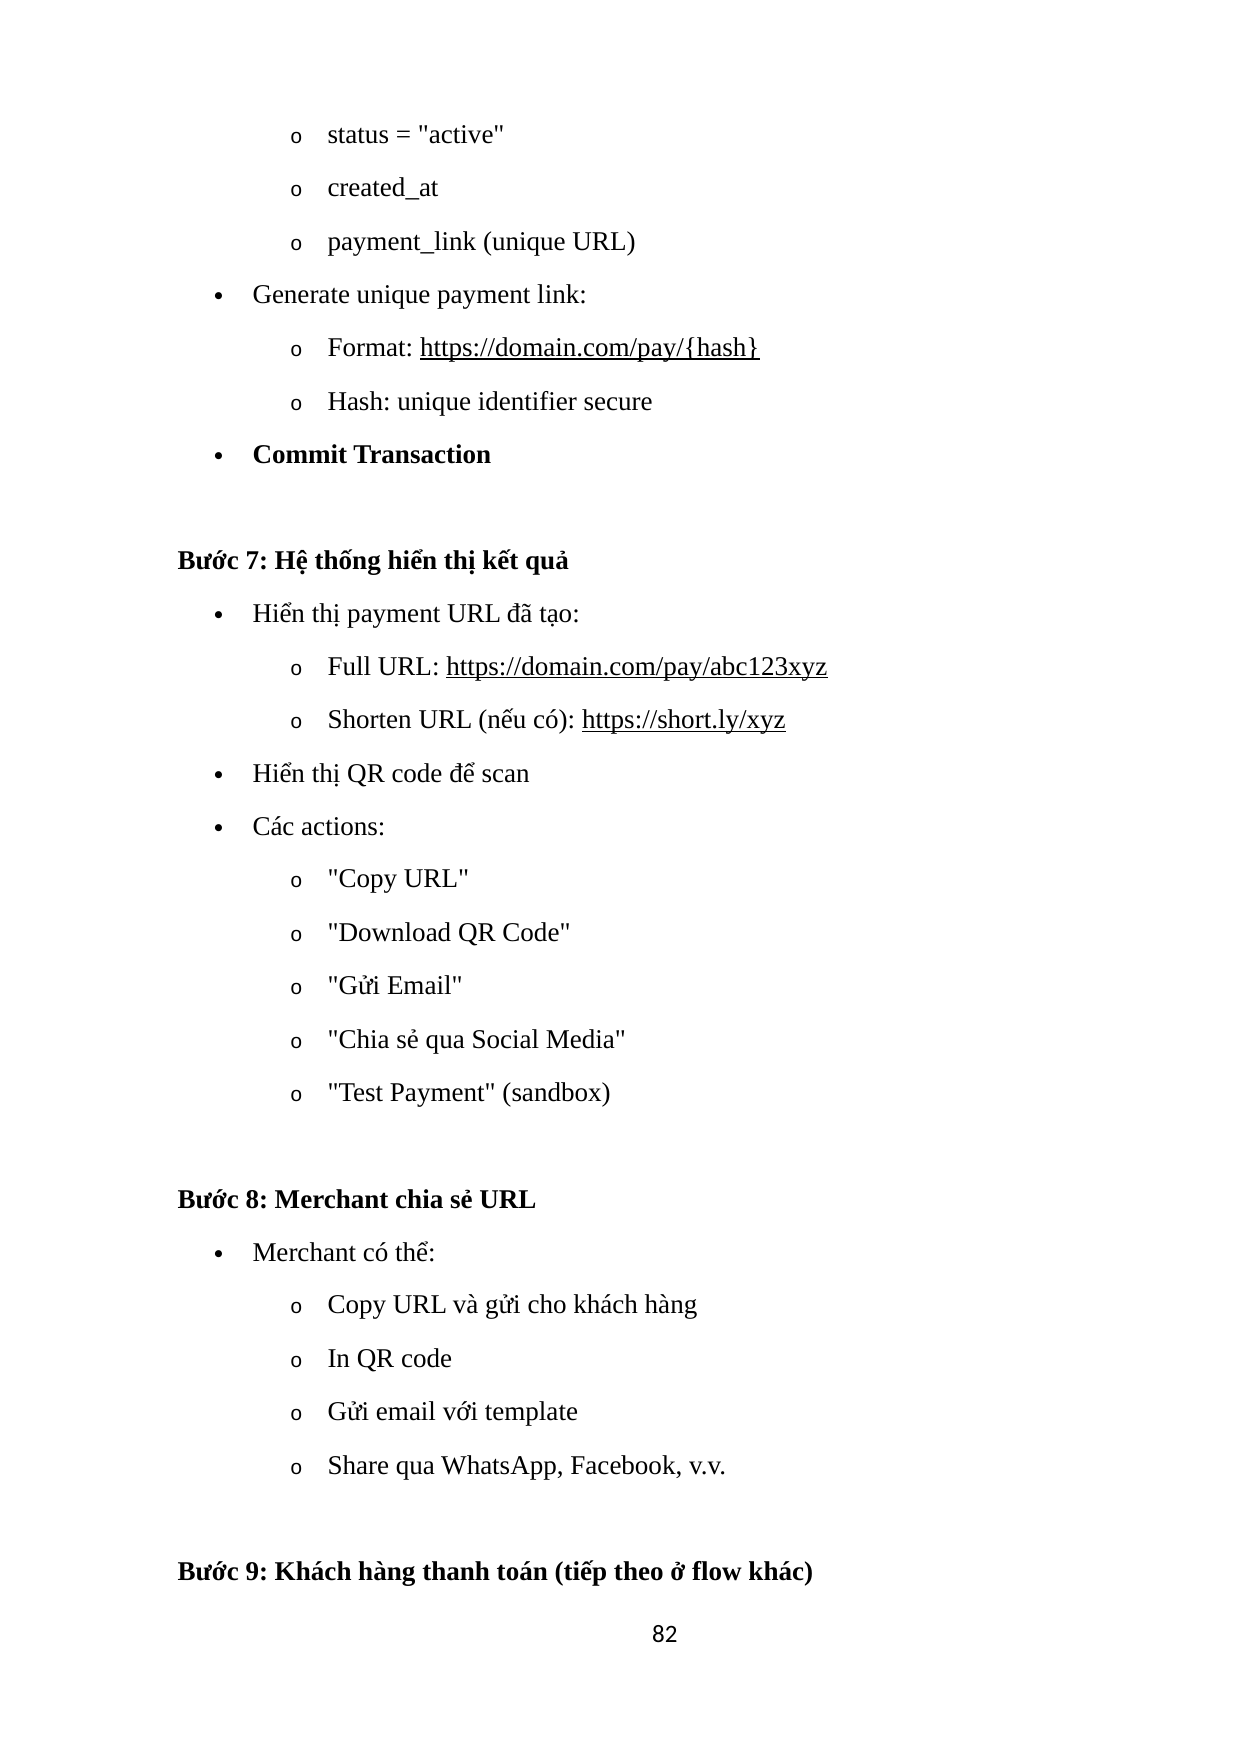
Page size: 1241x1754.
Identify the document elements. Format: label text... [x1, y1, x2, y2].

list Shorten URL (nếu có): https://short.ly/xyz [290, 703, 1152, 735]
list "Gửi Email" [290, 969, 1152, 1001]
list Merchant có thể: [215, 1236, 1152, 1267]
list Hiển thị QR code để scan [215, 757, 1152, 788]
list Hiển thị payment URL đã tạo: [215, 597, 1152, 628]
text Bước 9: Khách hàng thanh toán (tiếp theo ở flow khác) [177, 1555, 1152, 1586]
list Full URL: https://domain.com/pay/abc123xyz [290, 650, 1152, 681]
list "Copy URL" [290, 863, 1152, 894]
list Các actions: [215, 810, 1152, 841]
text Bước 8: Merchant chia sẻ URL [177, 1183, 1152, 1214]
list "Test Payment" (sandbox) [290, 1076, 1152, 1108]
list status = "active" [290, 118, 1152, 150]
list created_at [290, 172, 1152, 203]
list Copy URL và gửi cho khách hàng [290, 1288, 1152, 1320]
text Bước 7: Hệ thống hiển thị kết quả [177, 544, 1152, 575]
list "Download QR Code" [290, 916, 1152, 948]
list Gửi email với template [290, 1395, 1152, 1427]
list payment_link (unique URL) [290, 225, 1152, 257]
list "Chia sẻ qua Social Media" [290, 1023, 1152, 1054]
list Share qua WhatsApp, Facebook, v.v. [290, 1449, 1152, 1480]
list In QR code [290, 1342, 1152, 1373]
list Format: https://domain.com/pay/{hash} [290, 331, 1152, 363]
list Generate unique payment link: [215, 278, 1152, 309]
list Hash: unique identifier secure [290, 385, 1152, 416]
list Commit Transaction [215, 438, 1152, 469]
